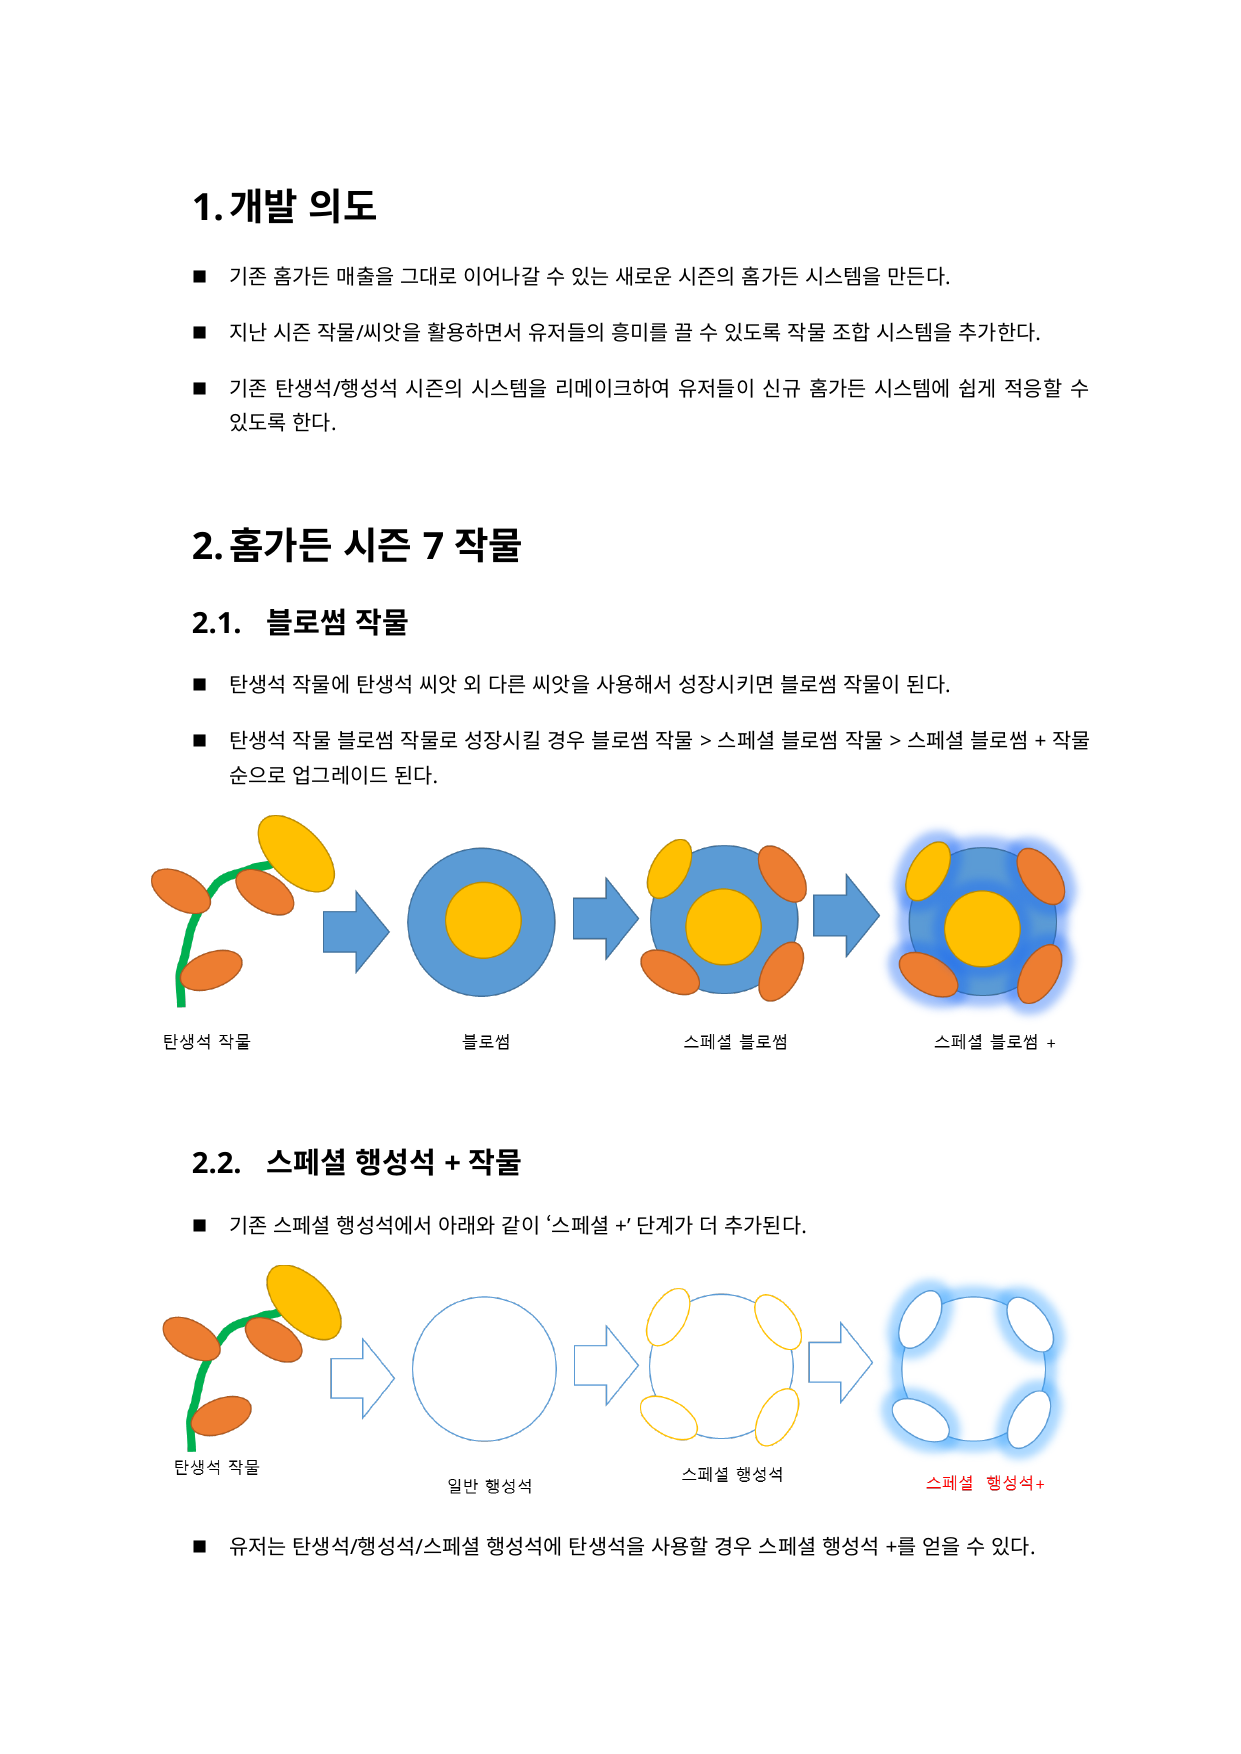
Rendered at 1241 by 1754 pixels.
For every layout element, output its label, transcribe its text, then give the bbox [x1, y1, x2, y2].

subtitle 스페셜 행성석 + 작물 [192, 1140, 1090, 1182]
subtitle 블로썸 작물 [192, 599, 1090, 642]
list 탄생석 작물에 탄생석 씨앗 외 다른 씨앗을 사용해서 성장시키면 블로썸 작물이 된다. [192, 669, 1090, 699]
list 기존 홈가든 매출을 그대로 이어나갈 수 있는 새로운 시즌의 홈가든 시스템을 만든다. [192, 261, 1090, 291]
list 지난 시즌 작물/씨앗을 활용하면서 유저들의 흥미를 끌 수 있도록 작물 조합 시스템을 추가한다. [192, 316, 1090, 347]
subtitle 홈가든 시즌 7 작물 [192, 516, 1090, 570]
list 탄생석 작물 블로썸 작물로 성장시킬 경우 블로썸 작물 > 스페셜 블로썸 작물 > 스페셜 블로썸 + 작물 순으로 업그레이드 된다. [192, 724, 1090, 789]
picture [162, 1265, 1078, 1505]
list 기존 스페셜 행성석에서 아래와 같이 ‘스페셜 +’ 단계가 더 추가된다. [192, 1209, 1090, 1240]
list 기존 탄생석/행성석 시즌의 시스템을 리메이크하여 유저들이 신규 홈가든 시스템에 쉽게 적응할 수 있도록 한다. [192, 372, 1090, 437]
subtitle 개발 의도 [192, 177, 1090, 232]
picture [150, 814, 1090, 1062]
list 유저는 탄생석/행성석/스페셜 행성석에 탄생석을 사용할 경우 스페셜 행성석 +를 얻을 수 있다. [192, 1530, 1090, 1560]
